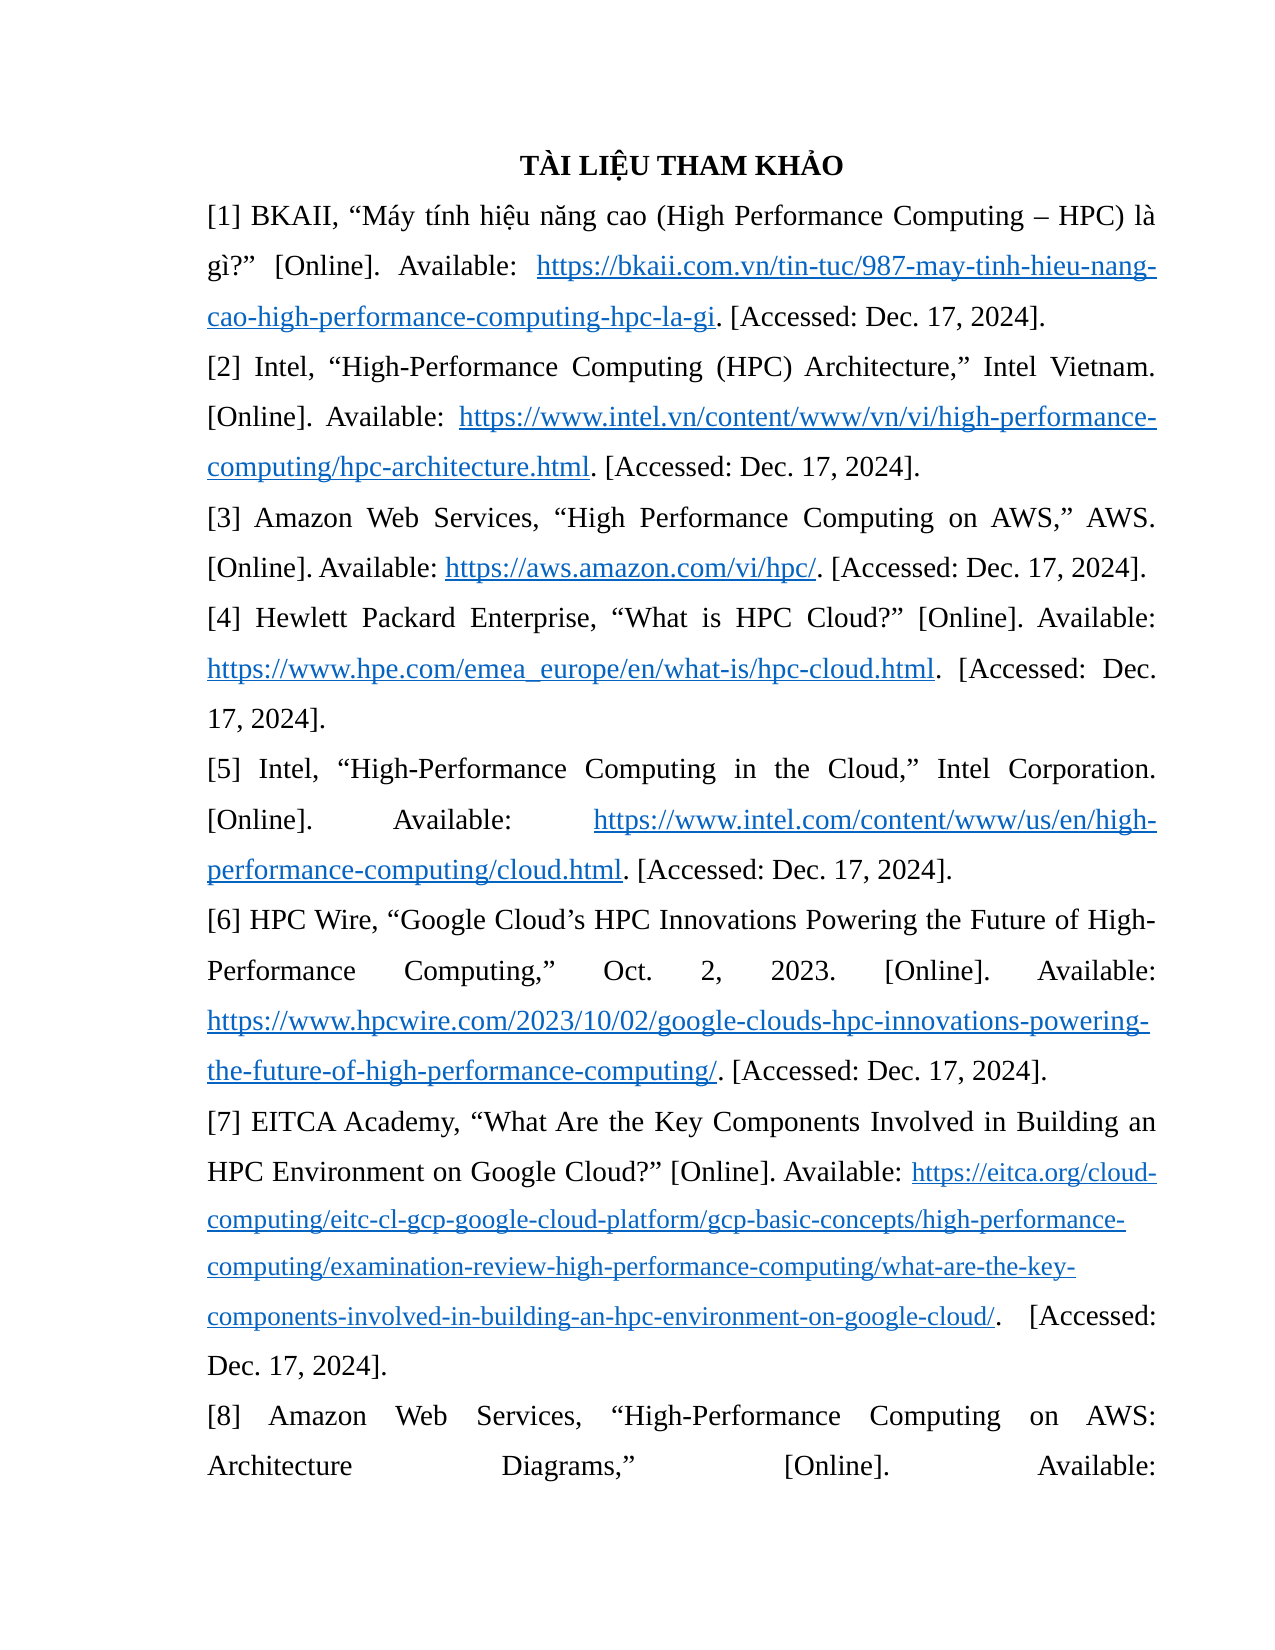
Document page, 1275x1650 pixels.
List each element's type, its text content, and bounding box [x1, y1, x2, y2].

text [4] Hewlett Packard Enterprise, “What is HPC Cloud?” [Online]. Available: https://www.hpe.com/emea_europe/en/what-is/hpc-cloud.html. [Accessed: Dec. 17, 2024]. [207, 601, 1157, 735]
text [207, 1398, 1157, 1482]
text [5] Intel, “High-Performance Computing in the Cloud,” Intel Corporation. [Online]. Available: https://www.intel.com/content/www/us/en/high-performance-computing/cloud.html. [Accessed: Dec. 17, 2024]. [207, 751, 1157, 886]
text [7] EITCA Academy, “What Are the Key Components Involved in Building an HPC Environment on Google Cloud?” [Online]. Available: https://eitca.org/cloud-computing/eitc-cl-gcp-google-cloud-platform/gcp-basic-concepts/high-performance-computing/examination-review-high-performance-computing/what-are-the-key-components-involved-in-building-an-hpc-environment-on-google-cloud/. [Accessed: Dec. 17, 2024]. [207, 1104, 1157, 1381]
text [3] Amazon Web Services, “High Performance Computing on AWS,” AWS. [Online]. Available: https://aws.amazon.com/vi/hpc/. [Accessed: Dec. 17, 2024]. [207, 500, 1157, 584]
subtitle TÀI LIỆU THAM KHẢO [207, 148, 1157, 181]
text [6] HPC Wire, “Google Cloud’s HPC Innovations Powering the Future of High-Performance Computing,” Oct. 2, 2023. [Online]. Available: https://www.hpcwire.com/2023/10/02/google-clouds-hpc-innovations-powering-the-future-of-high-performance-computing/. [Accessed: Dec. 17, 2024]. [207, 902, 1157, 1087]
text [2] Intel, “High-Performance Computing (HPC) Architecture,” Intel Vietnam. [Online]. Available: https://www.intel.vn/content/www/vn/vi/high-performance-computing/hpc-architecture.html. [Accessed: Dec. 17, 2024]. [207, 349, 1157, 483]
text [1] BKAII, “Máy tính hiệu năng cao (High Performance Computing – HPC) là gì?” [Online]. Available: https://bkaii.com.vn/tin-tuc/987-may-tinh-hieu-nang-cao-high-performance-computing-hpc-la-gi. [Accessed: Dec. 17, 2024]. [207, 198, 1157, 332]
